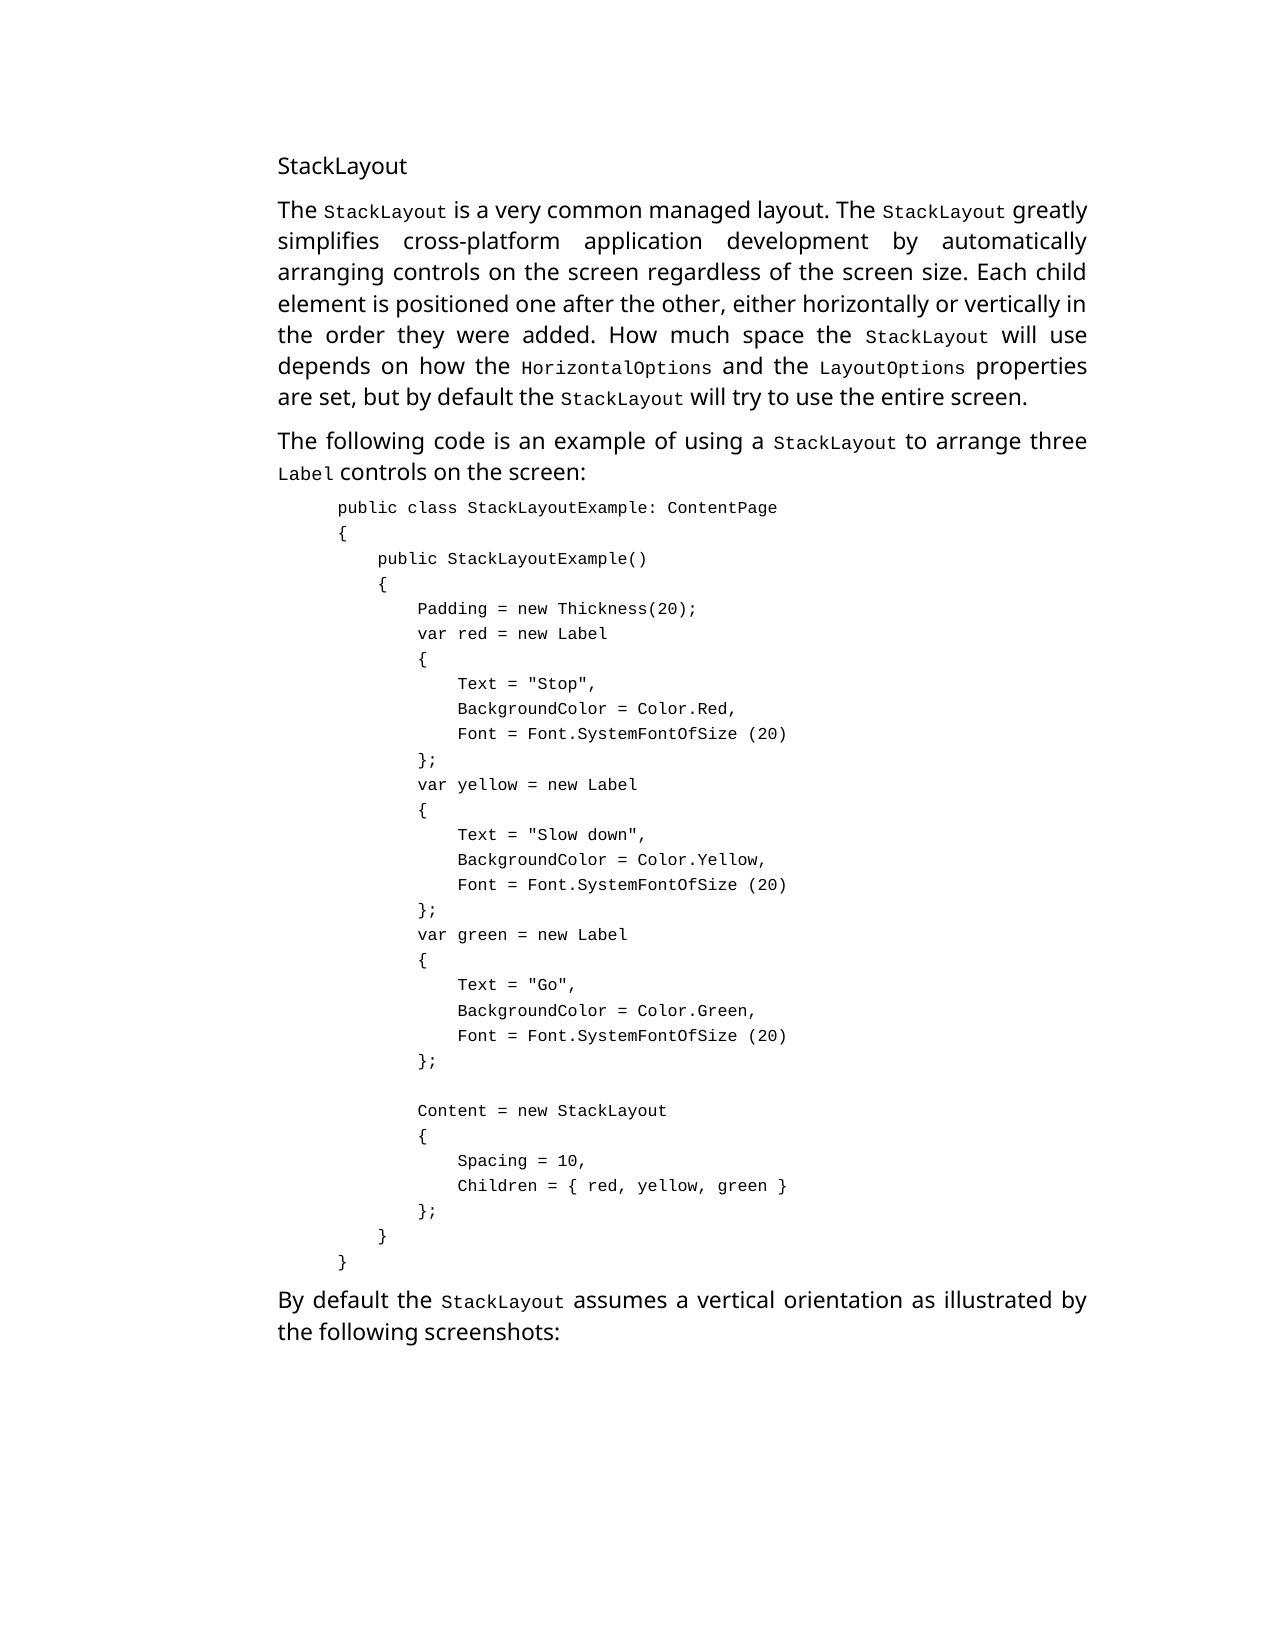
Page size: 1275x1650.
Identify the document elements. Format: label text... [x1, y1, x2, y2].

text Children = { red, yellow, green } [337, 1178, 1087, 1197]
text The StackLayout is a very common managed layout. The StackLayout greatly simplifies cross-platform application development by automatically arranging controls on the screen regardless of the screen size. Each child element is positioned one after the other, either horizontally or vertically in the order they were added. How much space the StackLayout will use depends on how the HorizontalOptions and the LayoutOptions properties are set, but by default the StackLayout will try to use the entire screen. [277, 194, 1087, 412]
text }; [337, 1052, 1087, 1071]
text Padding = new Thickness(20); [337, 600, 1087, 619]
text Text = "Slow down", [337, 826, 1087, 845]
text Font = Font.SystemFontOfSize (20) [337, 1027, 1087, 1046]
text var yellow = new Label [337, 776, 1087, 795]
text { [337, 575, 1087, 594]
text }; [337, 1203, 1087, 1222]
text { [337, 1128, 1087, 1146]
text public class StackLayoutExample: ContentPage [337, 500, 1087, 519]
text Text = "Go", [337, 977, 1087, 996]
text Font = Font.SystemFontOfSize (20) [337, 877, 1087, 895]
text By default the StackLayout assumes a vertical orientation as illustrated by the following screenshots: [277, 1284, 1087, 1347]
text } [337, 1228, 1087, 1247]
text BackgroundColor = Color.Green, [337, 1002, 1087, 1021]
text BackgroundColor = Color.Yellow, [337, 851, 1087, 870]
text }; [337, 902, 1087, 921]
text Font = Font.SystemFontOfSize (20) [337, 726, 1087, 745]
text } [337, 1253, 1087, 1272]
text }; [337, 751, 1087, 770]
subtitle StackLayout [277, 150, 1087, 181]
text Spacing = 10, [337, 1153, 1087, 1172]
text var red = new Label [337, 626, 1087, 644]
text BackgroundColor = Color.Red, [337, 701, 1087, 720]
text public StackLayoutExample() [337, 550, 1087, 569]
text var green = new Label [337, 927, 1087, 946]
text { [337, 525, 1087, 544]
text Text = "Stop", [337, 676, 1087, 694]
text { [337, 952, 1087, 971]
text Content = new StackLayout [337, 1102, 1087, 1121]
text { [337, 651, 1087, 669]
text { [337, 801, 1087, 820]
text The following code is an example of using a StackLayout to arrange three Label controls on the screen: [277, 425, 1087, 487]
